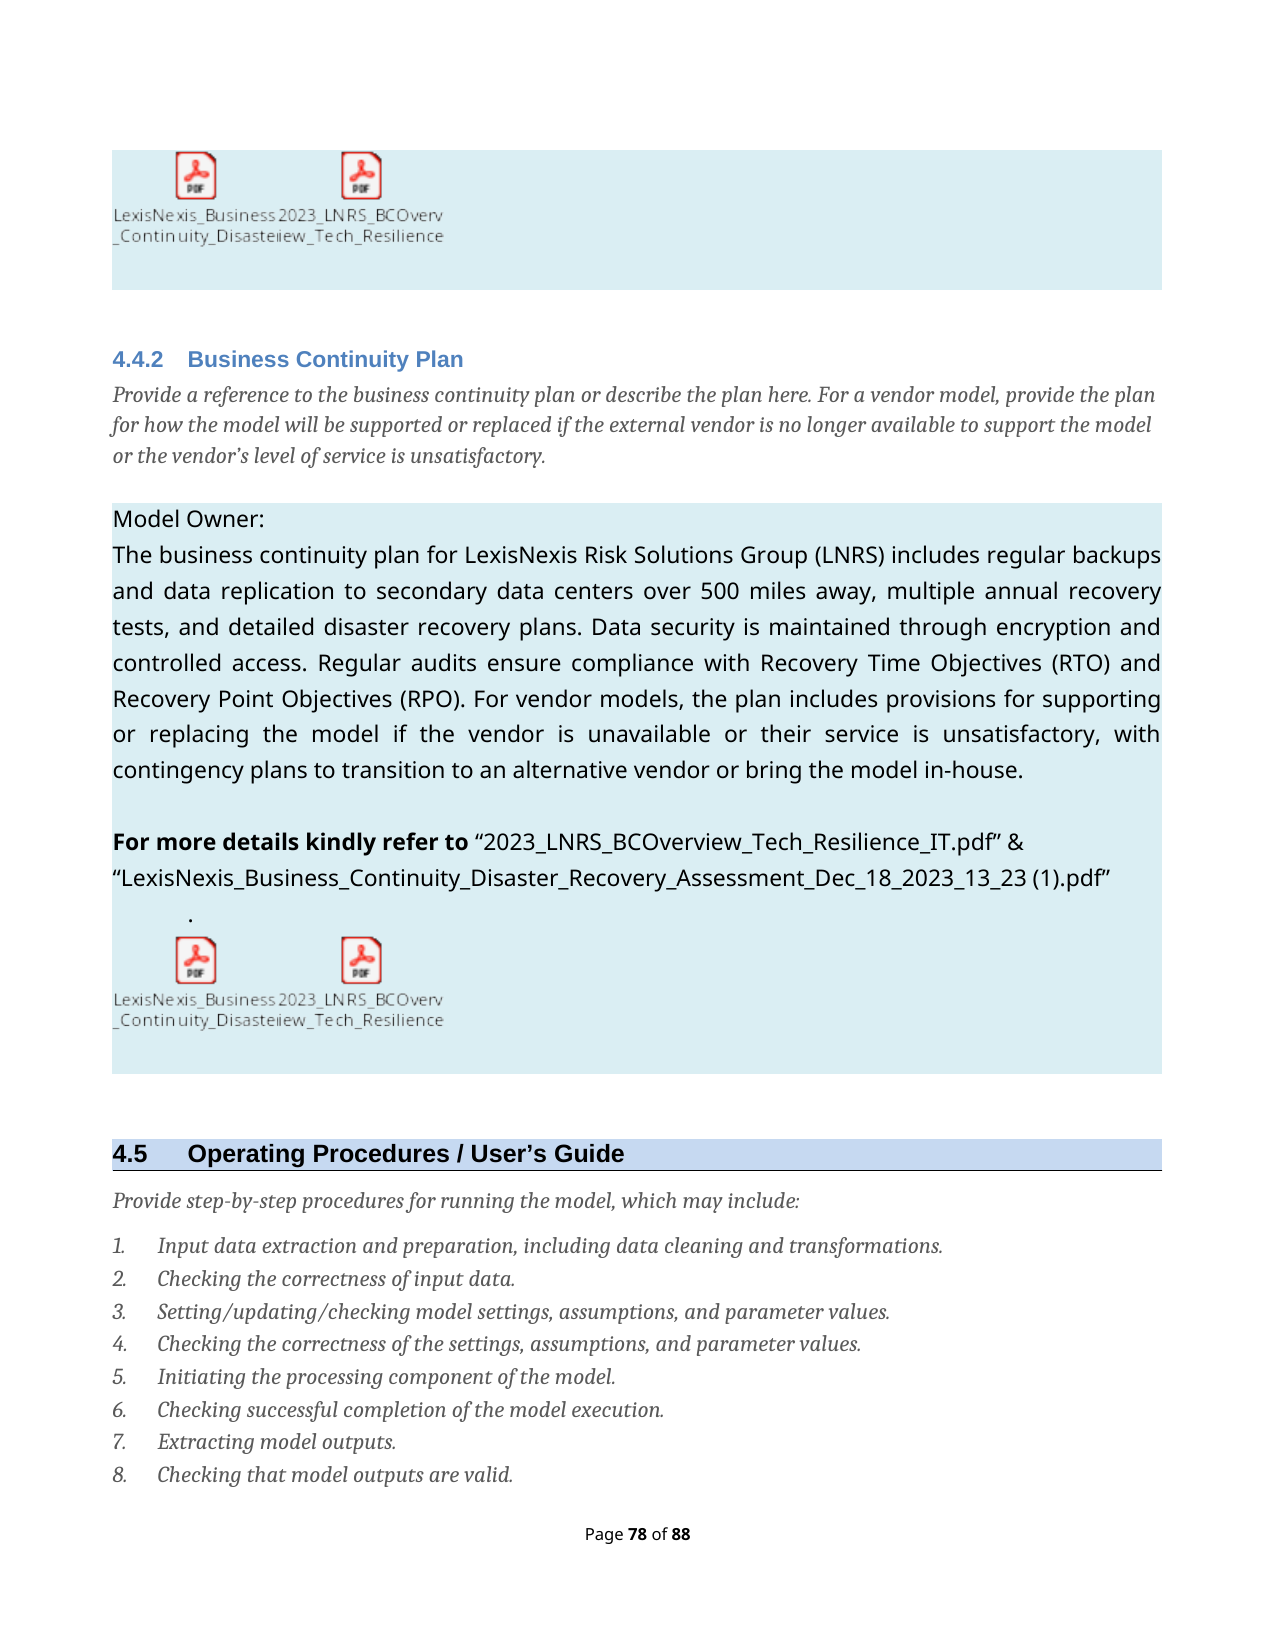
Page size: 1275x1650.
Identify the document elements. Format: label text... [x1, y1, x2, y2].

list Setting/updating/checking model settings, assumptions, and parameter values. [112, 1298, 1162, 1325]
text The business continuity plan for LexisNexis Risk Solutions Group (LNRS) includes regular backups and data replication to secondary data centers over 500 miles away, multiple annual recovery tests, and detailed disaster recovery plans. Data security is maintained through encryption and controlled access. Regular audits ensure compliance with Recovery Time Objectives (RTO) and Recovery Point Objectives (RPO). For vendor models, the plan includes provisions for supporting or replacing the model if the vendor is unavailable or their service is unsatisfactory, with contingency plans to transition to an alternative vendor or bring the model in-house. [112, 539, 1162, 786]
text Provide step-by-step procedures for running the model, which may include: [112, 1188, 1162, 1214]
text Provide a reference to the business continuity plan or describe the plan here. For a vendor model, provide the plan for how the model will be supported or replaced if the external vendor is no longer available to support the model or the vendor’s level of service is unsatisfactory. [112, 382, 1162, 469]
list Checking successful completion of the model execution. [112, 1396, 1162, 1423]
list Extracting model outputs. [112, 1429, 1162, 1455]
list Checking the correctness of the settings, assumptions, and parameter values. [112, 1331, 1162, 1357]
list Input data extraction and preparation, including data cleaning and transformations. [112, 1233, 1162, 1260]
list Checking the correctness of input data. [112, 1266, 1162, 1292]
subtitle Operating Procedures / User’s Guide [112, 1139, 1162, 1171]
list Checking that model outputs are valid. [112, 1462, 1162, 1488]
subtitle Business Continuity Plan [112, 346, 1162, 372]
list Initiating the processing component of the model. [112, 1364, 1162, 1390]
text For more details kindly refer to “2023_LNRS_BCOverview_Tech_Resilience_IT.pdf” & “LexisNexis_Business_Continuity_Disaster_Recovery_Assessment_Dec_18_2023_13_23 (1).pdf” . [112, 826, 1162, 929]
text Model Owner: [112, 503, 1162, 534]
